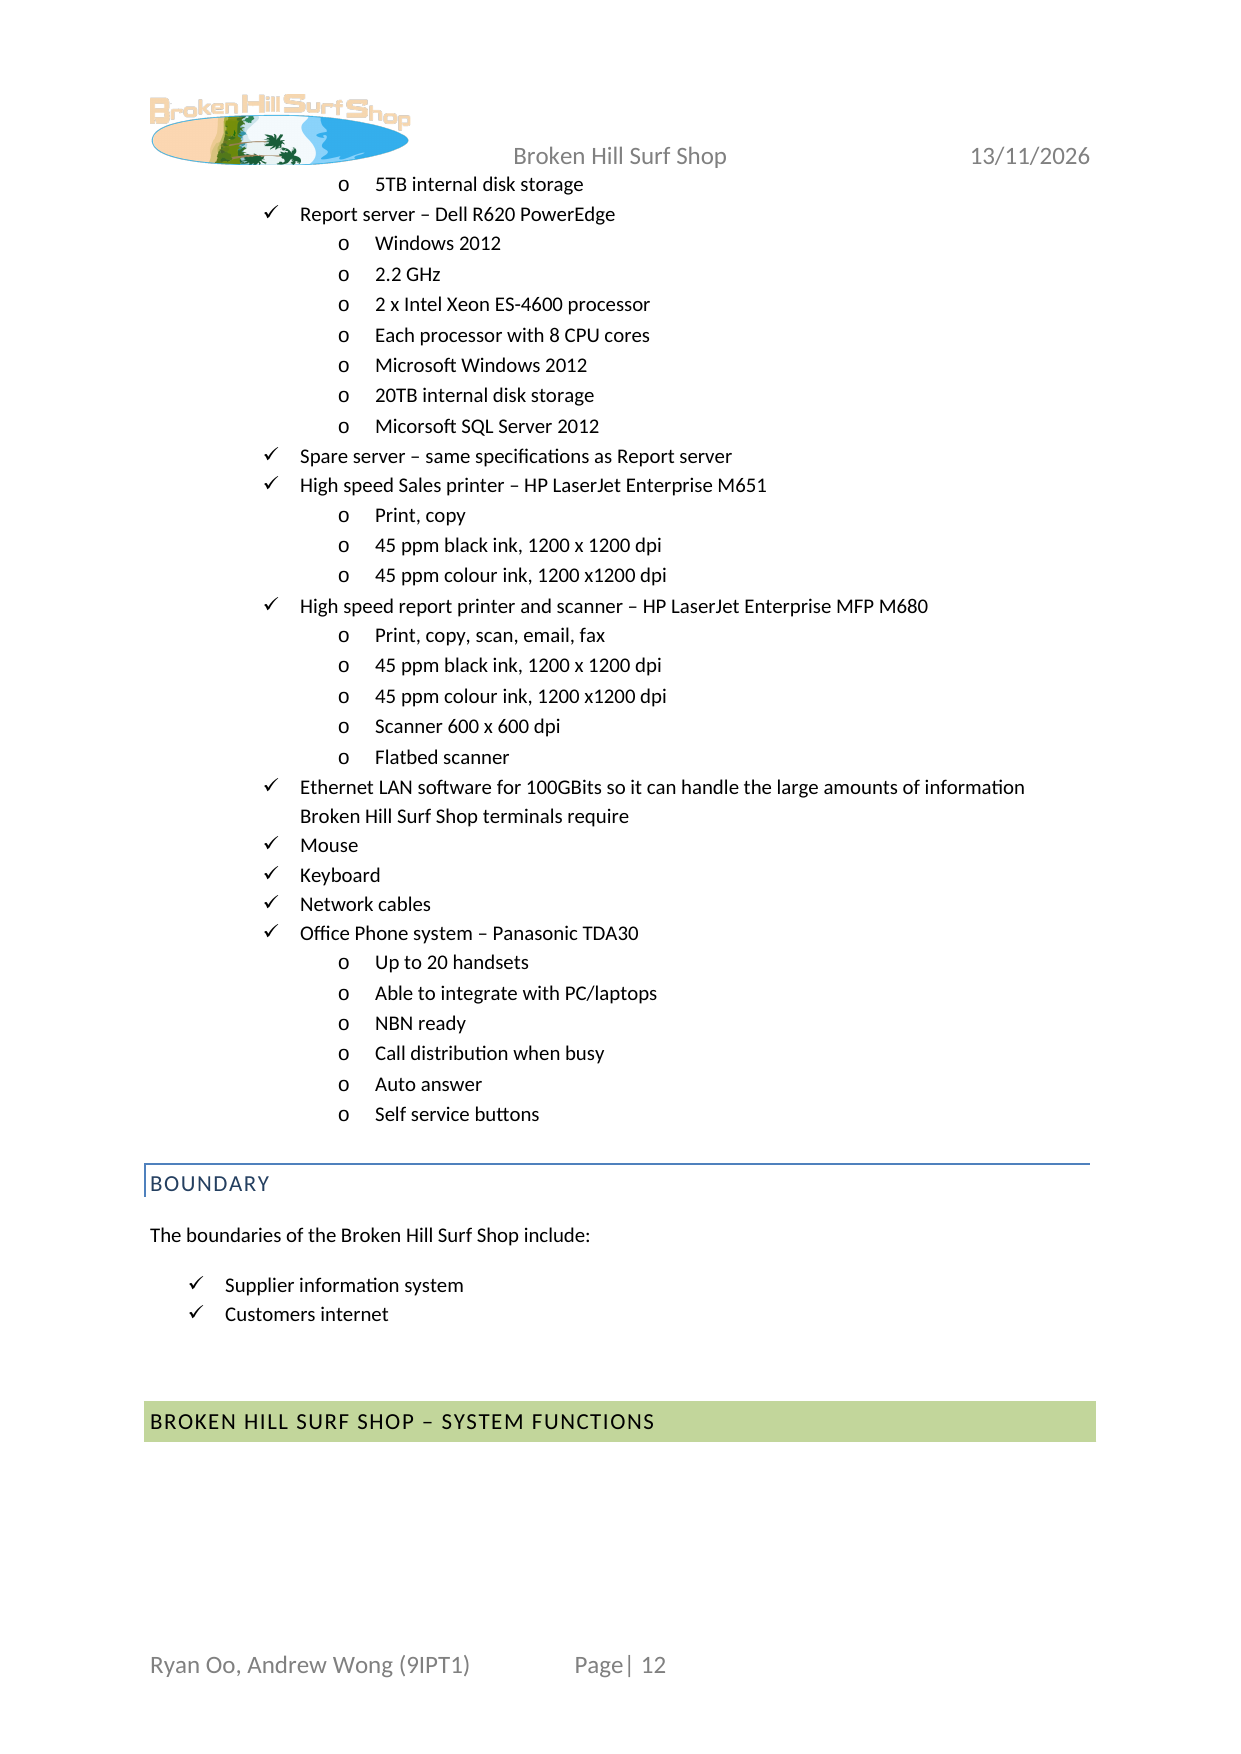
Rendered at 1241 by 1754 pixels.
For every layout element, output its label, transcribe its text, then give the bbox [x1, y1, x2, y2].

list 45 ppm black ink, 1200 x 1200 dpi [337, 653, 1090, 679]
subtitle Broken Hill Surf Shop – System Functions [150, 1407, 1090, 1435]
list 45 ppm black ink, 1200 x 1200 dpi [337, 532, 1090, 559]
list Mouse [262, 833, 1090, 858]
list Report server – Dell R620 PowerEdge [262, 201, 1090, 227]
subtitle Boundary [146, 1165, 1090, 1197]
list 45 ppm colour ink, 1200 x1200 dpi [337, 563, 1090, 589]
list High speed Sales printer – HP LaserJet Enterprise M651 [262, 473, 1090, 498]
list Self service buttons [337, 1101, 1090, 1128]
list Spare server – same specifications as Report server [262, 443, 1090, 469]
list Call distribution when busy [337, 1041, 1090, 1067]
list 45 ppm colour ink, 1200 x1200 dpi [337, 683, 1090, 709]
list Print, copy, scan, email, fax [337, 622, 1090, 649]
list 20TB internal disk storage [337, 383, 1090, 409]
list Office Phone system – Panasonic TDA30 [262, 920, 1090, 946]
list 2.2 GHz [337, 261, 1090, 287]
list Network cables [262, 891, 1090, 916]
list Each processor with 8 CPU cores [337, 322, 1090, 348]
list Micorsoft SQL Server 2012 [337, 413, 1090, 439]
list Auto answer [337, 1071, 1090, 1097]
list Windows 2012 [337, 231, 1090, 257]
list 5TB internal disk storage [337, 171, 1090, 197]
list Keyboard [262, 862, 1090, 887]
list Able to integrate with PC/laptops [337, 980, 1090, 1006]
list NBN ready [337, 1010, 1090, 1037]
list Microsoft Windows 2012 [337, 352, 1090, 379]
list Flatbed scanner [337, 744, 1090, 770]
list Print, copy [337, 502, 1090, 528]
list Supplier information system [187, 1272, 1090, 1297]
list High speed report printer and scanner – HP LaserJet Enterprise MFP M680 [262, 593, 1090, 618]
list Up to 20 handsets [337, 949, 1090, 976]
list 2 x Intel Xeon ES-4600 processor [337, 291, 1090, 318]
text The boundaries of the Broken Hill Surf Shop include: [150, 1222, 1090, 1247]
list Customers internet [187, 1301, 1090, 1326]
list Scanner 600 x 600 dpi [337, 713, 1090, 740]
list Ethernet LAN software for 100GBits so it can handle the large amounts of information Broken Hill Surf Shop terminals require [262, 774, 1090, 829]
